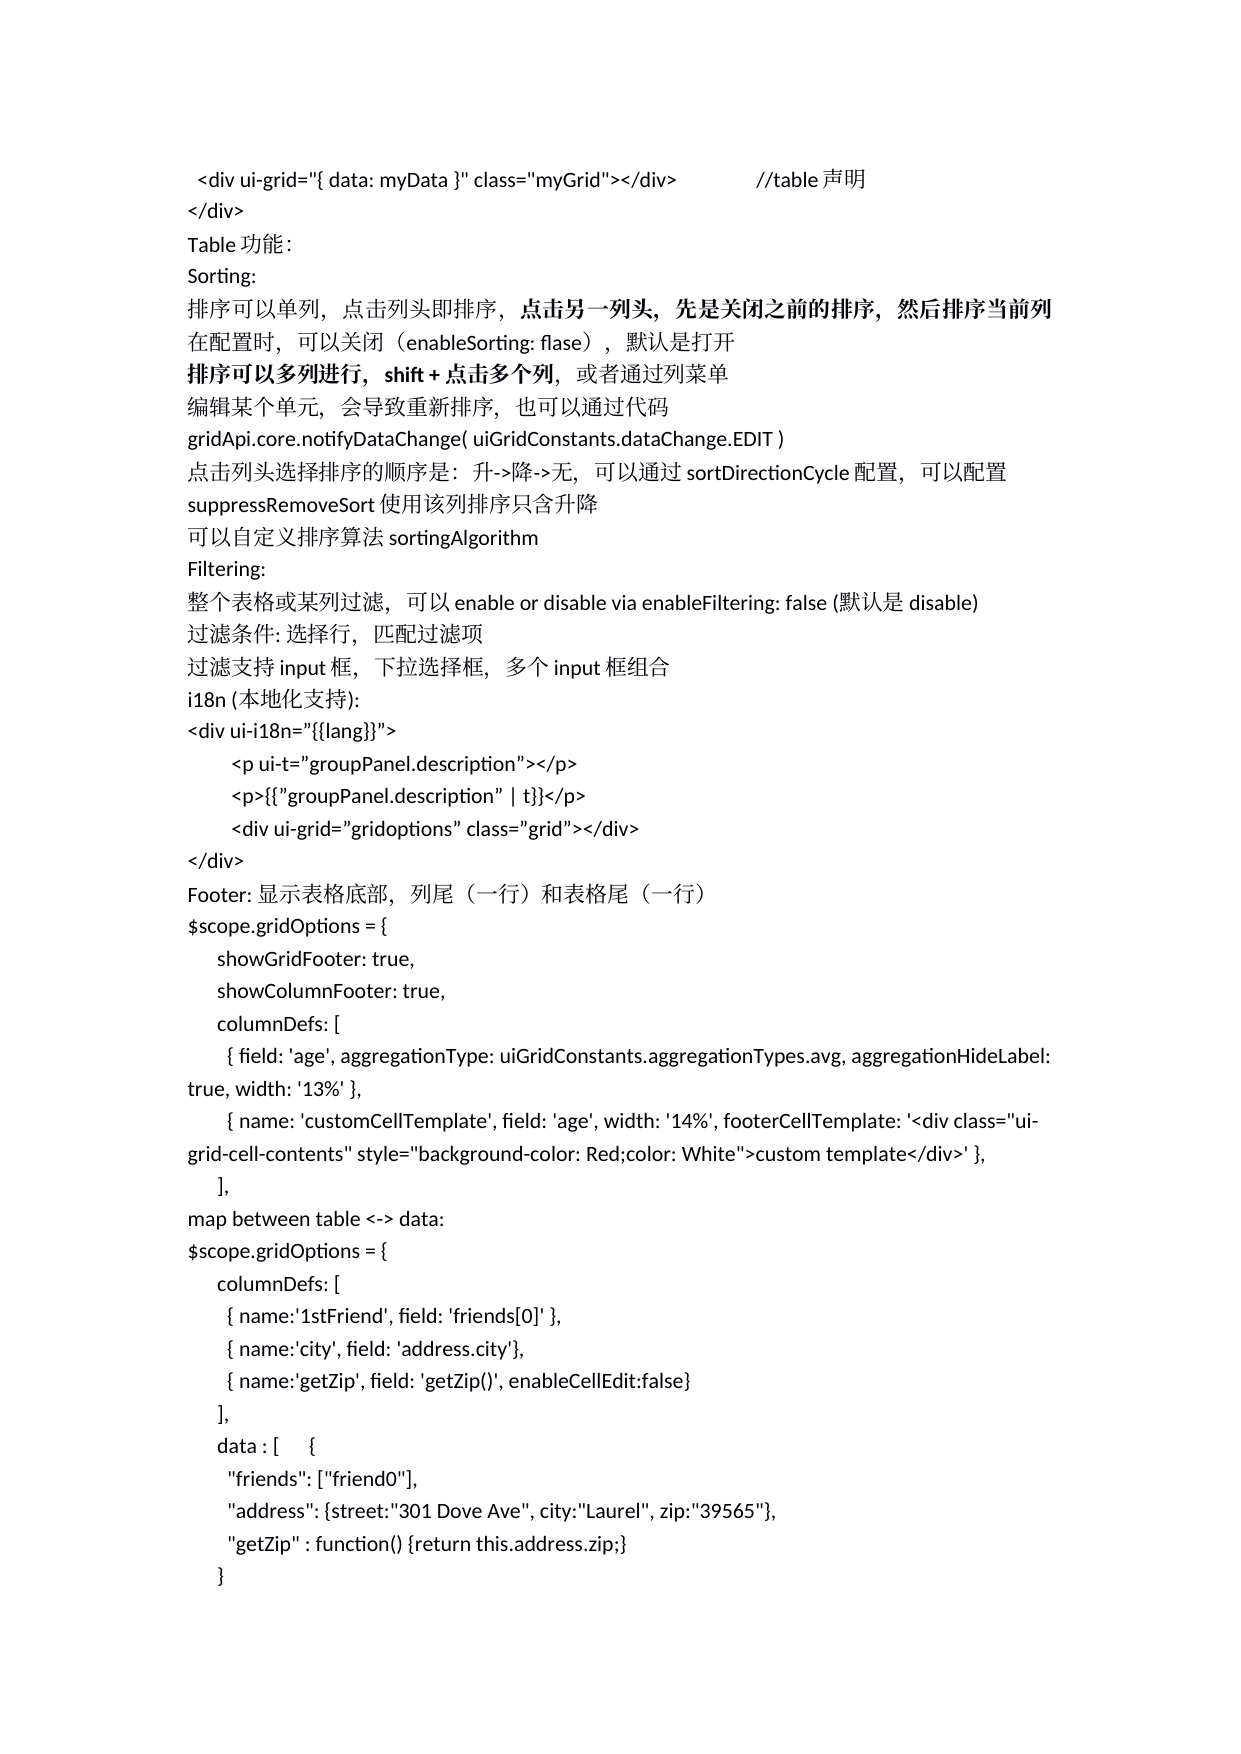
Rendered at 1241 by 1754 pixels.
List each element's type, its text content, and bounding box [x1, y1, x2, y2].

text </div> [187, 194, 1053, 227]
text 过滤支持input框，下拉选择框，多个input框组合 [187, 649, 1053, 682]
text 整个表格或某列过滤，可以enable or disable via enableFiltering: false (默认是disable) [187, 584, 1053, 617]
text columnDefs: [ [187, 1007, 1053, 1039]
text "address": {street:"301 Dove Ave", city:"Laurel", zip:"39565"}, [187, 1494, 1053, 1527]
text <div ui-grid="{ data: myData }" class="myGrid"></div> //table声明 [187, 162, 1053, 194]
text Footer: 显示表格底部，列尾（一行）和表格尾（一行） [187, 877, 1053, 909]
text 编辑某个单元，会导致重新排序，也可以通过代码gridApi.core.notifyDataChange( uiGridConstants.dataChange.EDIT ) [187, 389, 1053, 454]
text </div> [187, 844, 1053, 877]
text Sorting: [187, 259, 1053, 292]
text <p>{{”groupPanel.description” | t}}</p> [187, 779, 1053, 812]
text i18n (本地化支持): [187, 682, 1053, 714]
text ], [187, 1397, 1053, 1429]
text { field: 'age', aggregationType: uiGridConstants.aggregationTypes.avg, aggregationHideLabel: true, width: '13%' }, [187, 1039, 1053, 1104]
text $scope.gridOptions = { [187, 909, 1053, 942]
text data : [ { [187, 1429, 1053, 1462]
text "getZip" : function() {return this.address.zip;} [187, 1527, 1053, 1559]
text $scope.gridOptions = { [187, 1234, 1053, 1267]
text } [187, 1559, 1053, 1592]
text 可以自定义排序算法sortingAlgorithm [187, 519, 1053, 552]
text <div ui-i18n=”{{lang}}”> [187, 714, 1053, 747]
text 排序可以单列，点击列头即排序，点击另一列头，先是关闭之前的排序，然后排序当前列。在配置时，可以关闭（enableSorting: flase），默认是打开 [187, 292, 1053, 357]
text <div ui-grid=”gridoptions” class=”grid”></div> [187, 812, 1053, 844]
text 排序可以多列进行，shift + 点击多个列，或者通过列菜单 [187, 357, 1053, 389]
text Filtering: [187, 552, 1053, 584]
text "friends": ["friend0"], [187, 1462, 1053, 1494]
text { name: 'customCellTemplate', field: 'age', width: '14%', footerCellTemplate: '<div class="ui-grid-cell-contents" style="background-color: Red;color: White">custom template</div>' }, [187, 1104, 1053, 1169]
text { name:'1stFriend', field: 'friends[0]' }, [187, 1299, 1053, 1332]
text { name:'getZip', field: 'getZip()', enableCellEdit:false} [187, 1364, 1053, 1397]
text <p ui-t=”groupPanel.description”></p> [187, 747, 1053, 779]
text map between table <-> data: [187, 1202, 1053, 1234]
text showColumnFooter: true, [187, 974, 1053, 1007]
text 过滤条件: 选择行，匹配过滤项 [187, 617, 1053, 649]
text 点击列头选择排序的顺序是：升->降->无，可以通过sortDirectionCycle配置，可以配置suppressRemoveSort使用该列排序只含升降 [187, 454, 1053, 519]
text ], [187, 1169, 1053, 1202]
text showGridFooter: true, [187, 942, 1053, 974]
text columnDefs: [ [187, 1267, 1053, 1299]
text Table功能： [187, 227, 1053, 259]
text { name:'city', field: 'address.city'}, [187, 1332, 1053, 1364]
